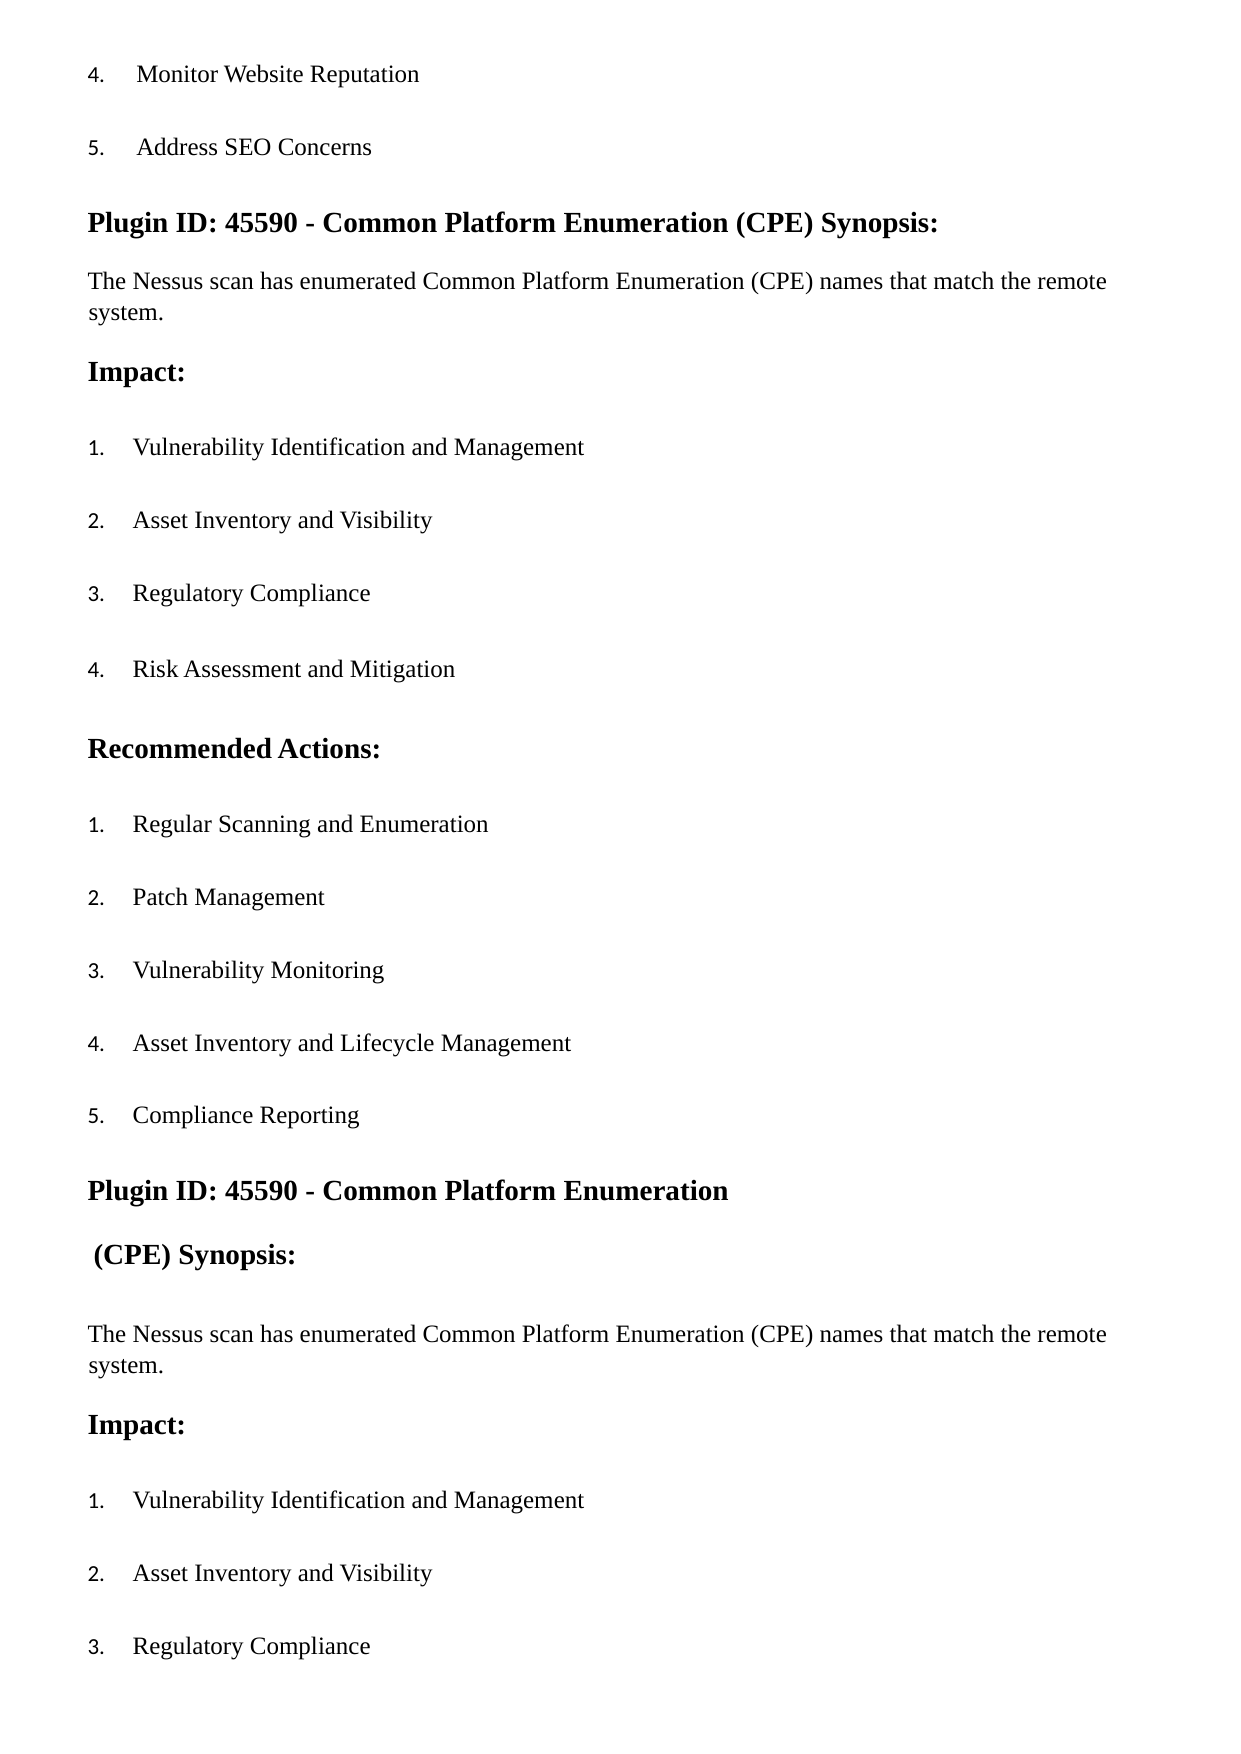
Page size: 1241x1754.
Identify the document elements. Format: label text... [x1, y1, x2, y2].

list Regulatory Compliance [87, 578, 1109, 607]
list Patch Management [87, 882, 1109, 911]
list Vulnerability Identification and Management [87, 1485, 1109, 1514]
text The Nessus scan has enumerated Common Platform Enumeration (CPE) names that match the remote system. [87, 1319, 1181, 1379]
list Monitor Website Reputation [87, 59, 1109, 88]
list Vulnerability Monitoring [87, 955, 1109, 984]
list Asset Inventory and Visibility [87, 1558, 1109, 1587]
list Regular Scanning and Enumeration [87, 809, 1109, 838]
text Recommended Actions: [87, 731, 1094, 764]
list Vulnerability Identification and Management [87, 432, 1109, 461]
list Asset Inventory and Visibility [87, 505, 1109, 534]
text Impact: [87, 1407, 1094, 1441]
text Impact: [87, 354, 1094, 387]
list Asset Inventory and Lifecycle Management [87, 1028, 1109, 1057]
list Regulatory Compliance [87, 1631, 1109, 1660]
text Plugin ID: 45590 - Common Platform Enumeration (CPE) Synopsis: [87, 205, 1094, 238]
list Risk Assessment and Mitigation [87, 654, 1109, 683]
text The Nessus scan has enumerated Common Platform Enumeration (CPE) names that match the remote system. [87, 266, 1181, 326]
list Compliance Reporting [87, 1101, 1109, 1130]
text Plugin ID: 45590 - Common Platform Enumeration (CPE) Synopsis: [87, 1173, 781, 1270]
list Address SEO Concerns [87, 132, 1109, 161]
